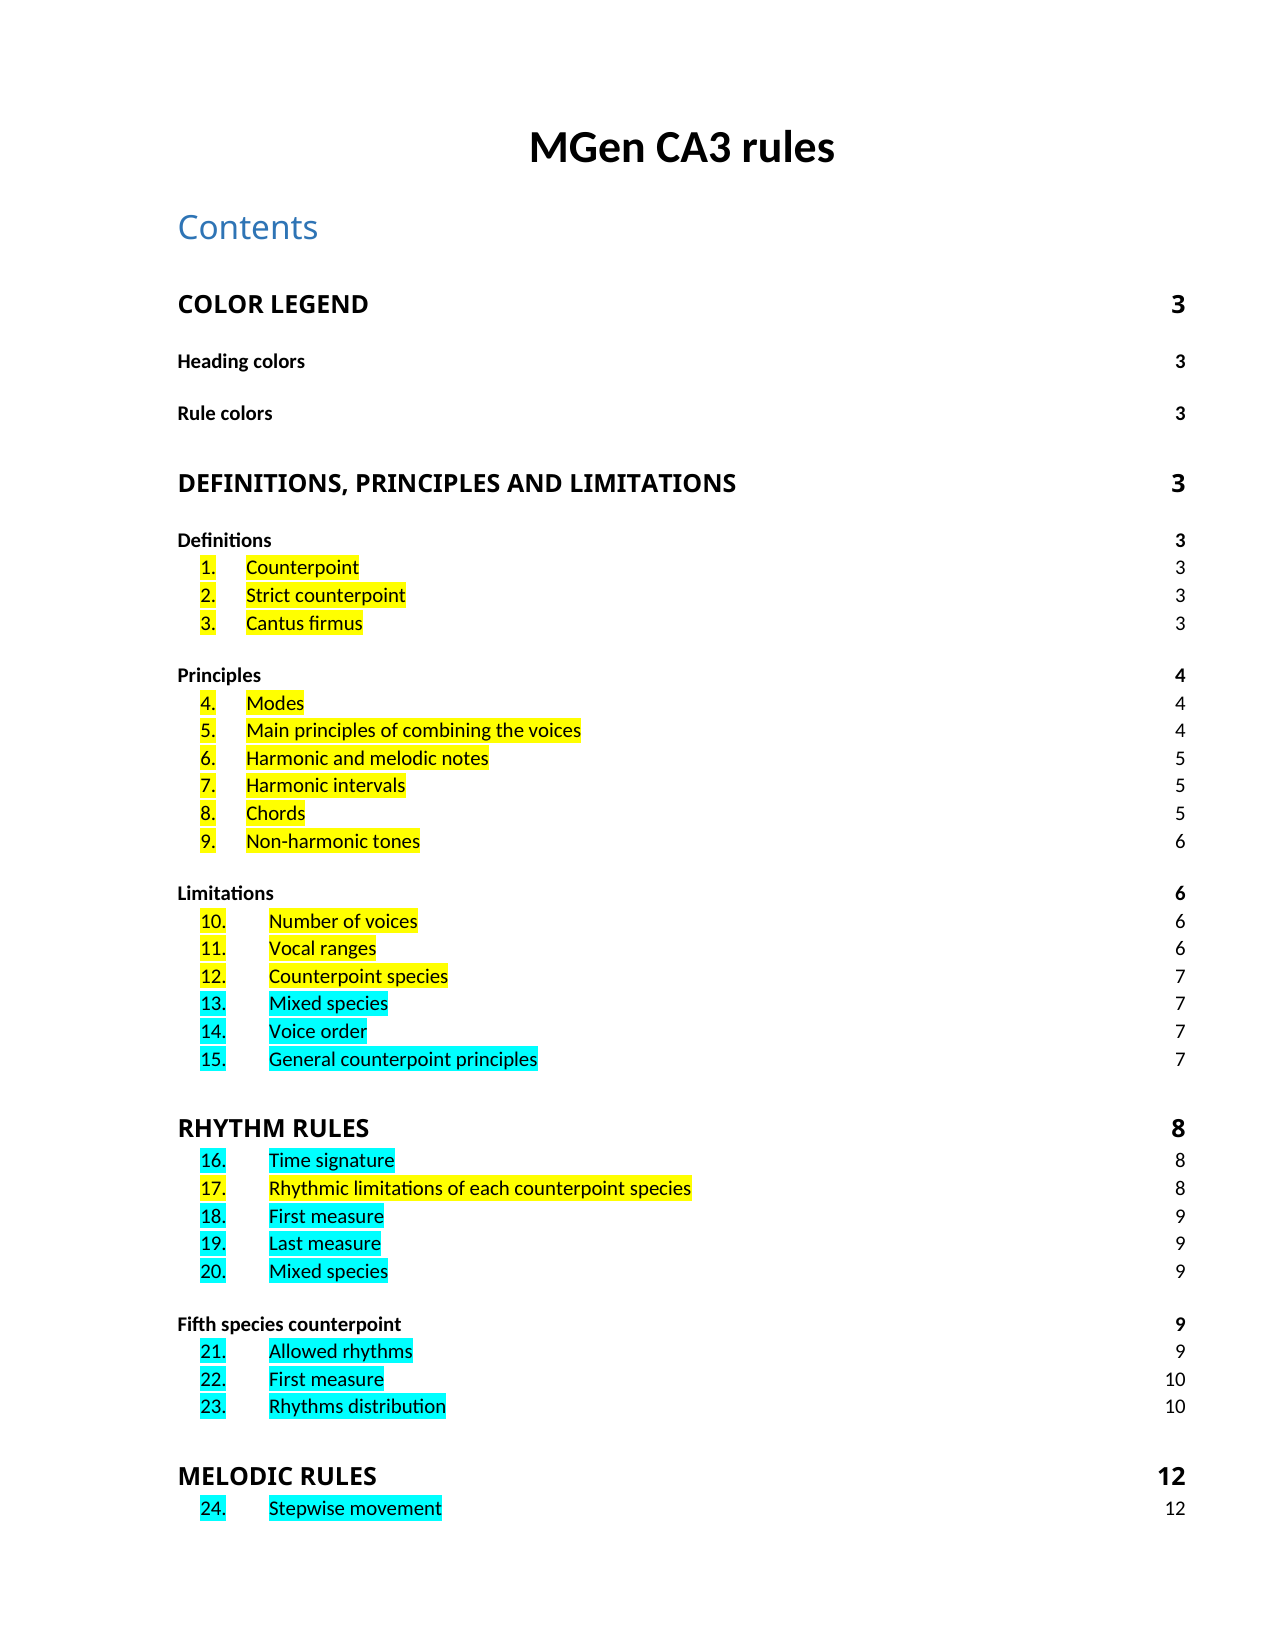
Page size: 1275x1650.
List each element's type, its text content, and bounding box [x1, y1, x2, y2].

text MGen CA3 rules [177, 118, 1186, 174]
